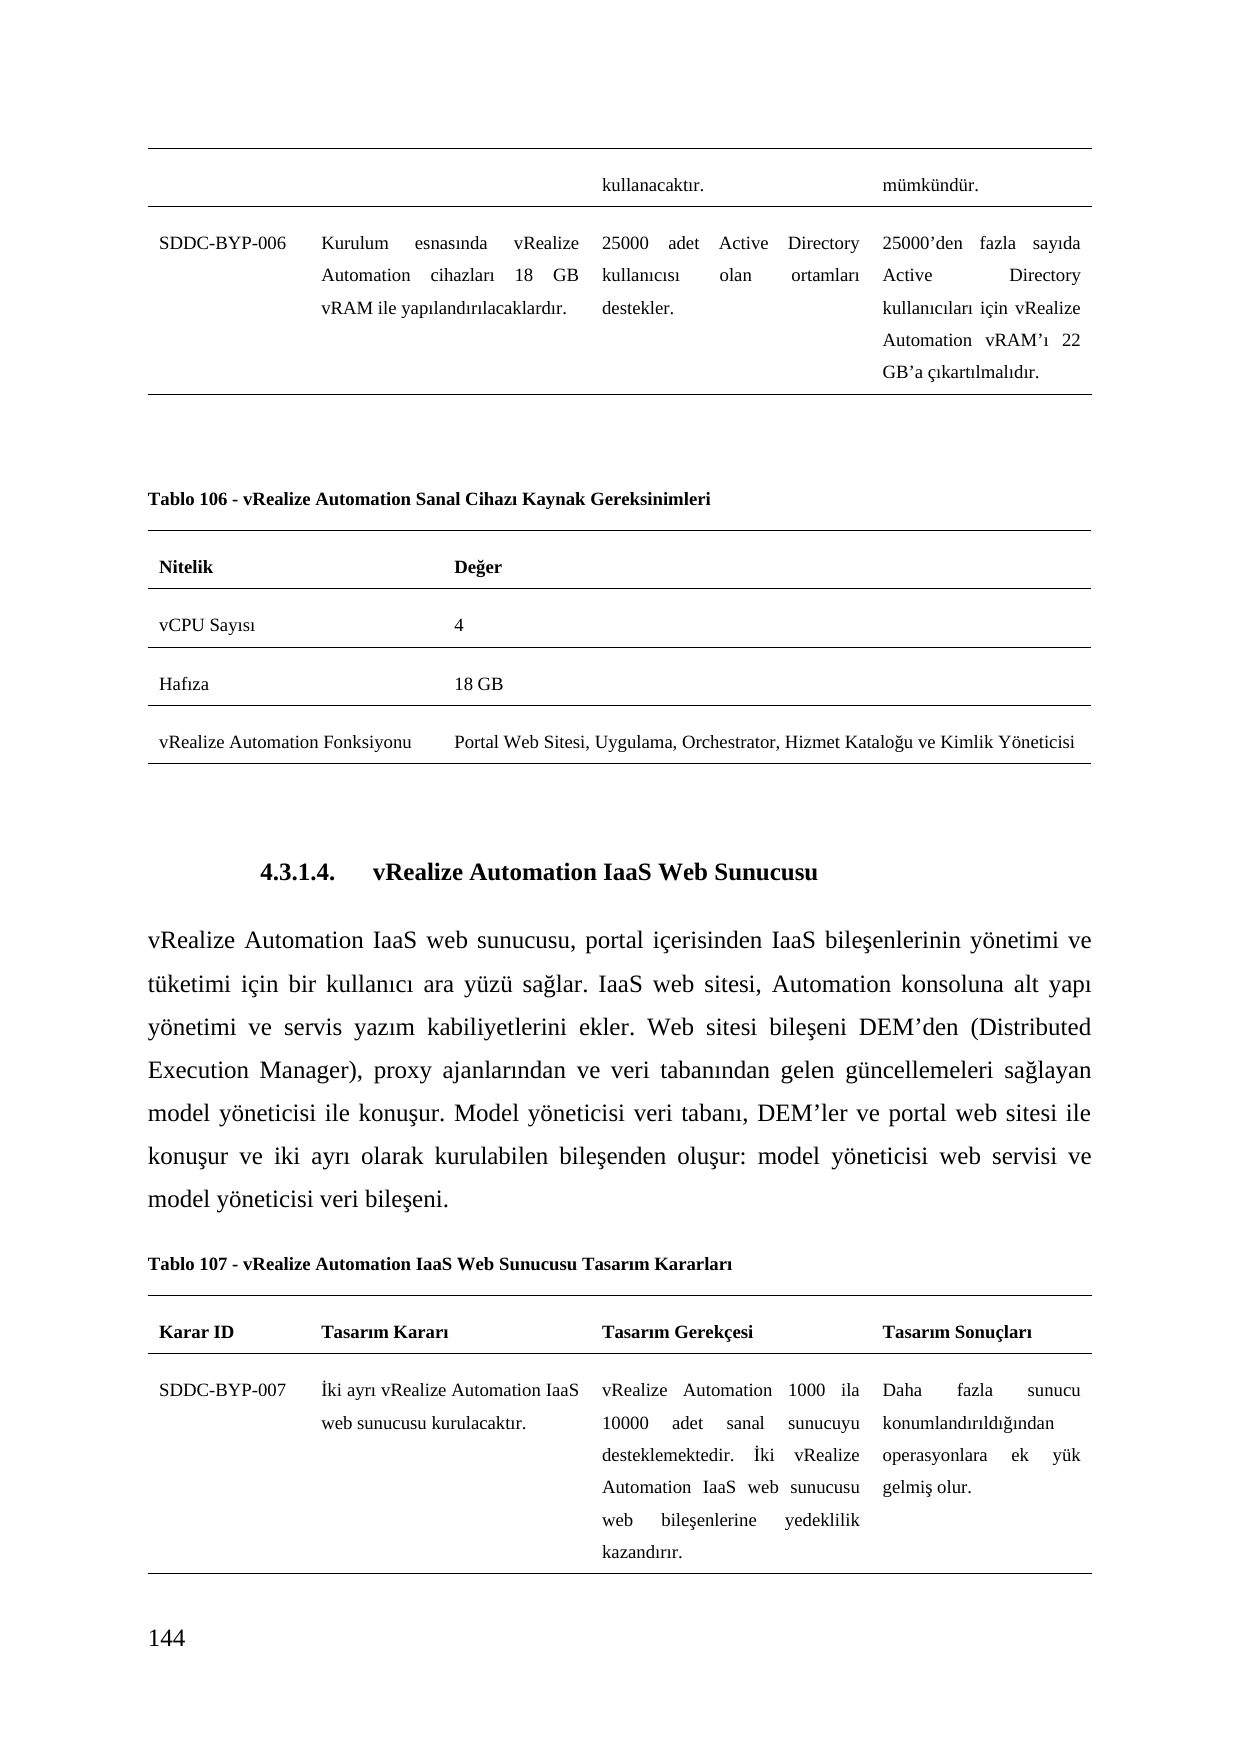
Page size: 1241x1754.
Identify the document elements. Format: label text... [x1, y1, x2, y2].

text vRealize Automation IaaS web sunucusu, portal içerisinden IaaS bileşenlerinin yönetimi ve tüketimi için bir kullanıcı ara yüzü sağlar. IaaS web sitesi, Automation konsoluna alt yapı yönetimi ve servis yazım kabiliyetlerini ekler. Web sitesi bileşeni DEM’den (Distributed Execution Manager), proxy ajanlarından ve veri tabanından gelen güncellemeleri sağlayan model yöneticisi ile konuşur. Model yöneticisi veri tabanı, DEM’ler ve portal web sitesi ile konuşur ve iki ayrı olarak kurulabilen bileşenden oluşur: model yöneticisi web servisi ve model yöneticisi veri bileşeni. [148, 926, 1093, 1213]
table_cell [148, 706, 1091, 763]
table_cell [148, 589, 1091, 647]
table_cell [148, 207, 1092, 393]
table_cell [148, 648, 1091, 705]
list vRealize Automation IaaS Web Sunucusu [260, 857, 1093, 886]
text Tablo 107 - vRealize Automation IaaS Web Sunucusu Tasarım Kararları [148, 1252, 1093, 1274]
text Tablo 106 - vRealize Automation Sanal Cihazı Kaynak Gereksinimleri [148, 488, 1093, 509]
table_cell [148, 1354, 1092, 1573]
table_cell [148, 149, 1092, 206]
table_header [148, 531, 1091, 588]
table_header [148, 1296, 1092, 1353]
